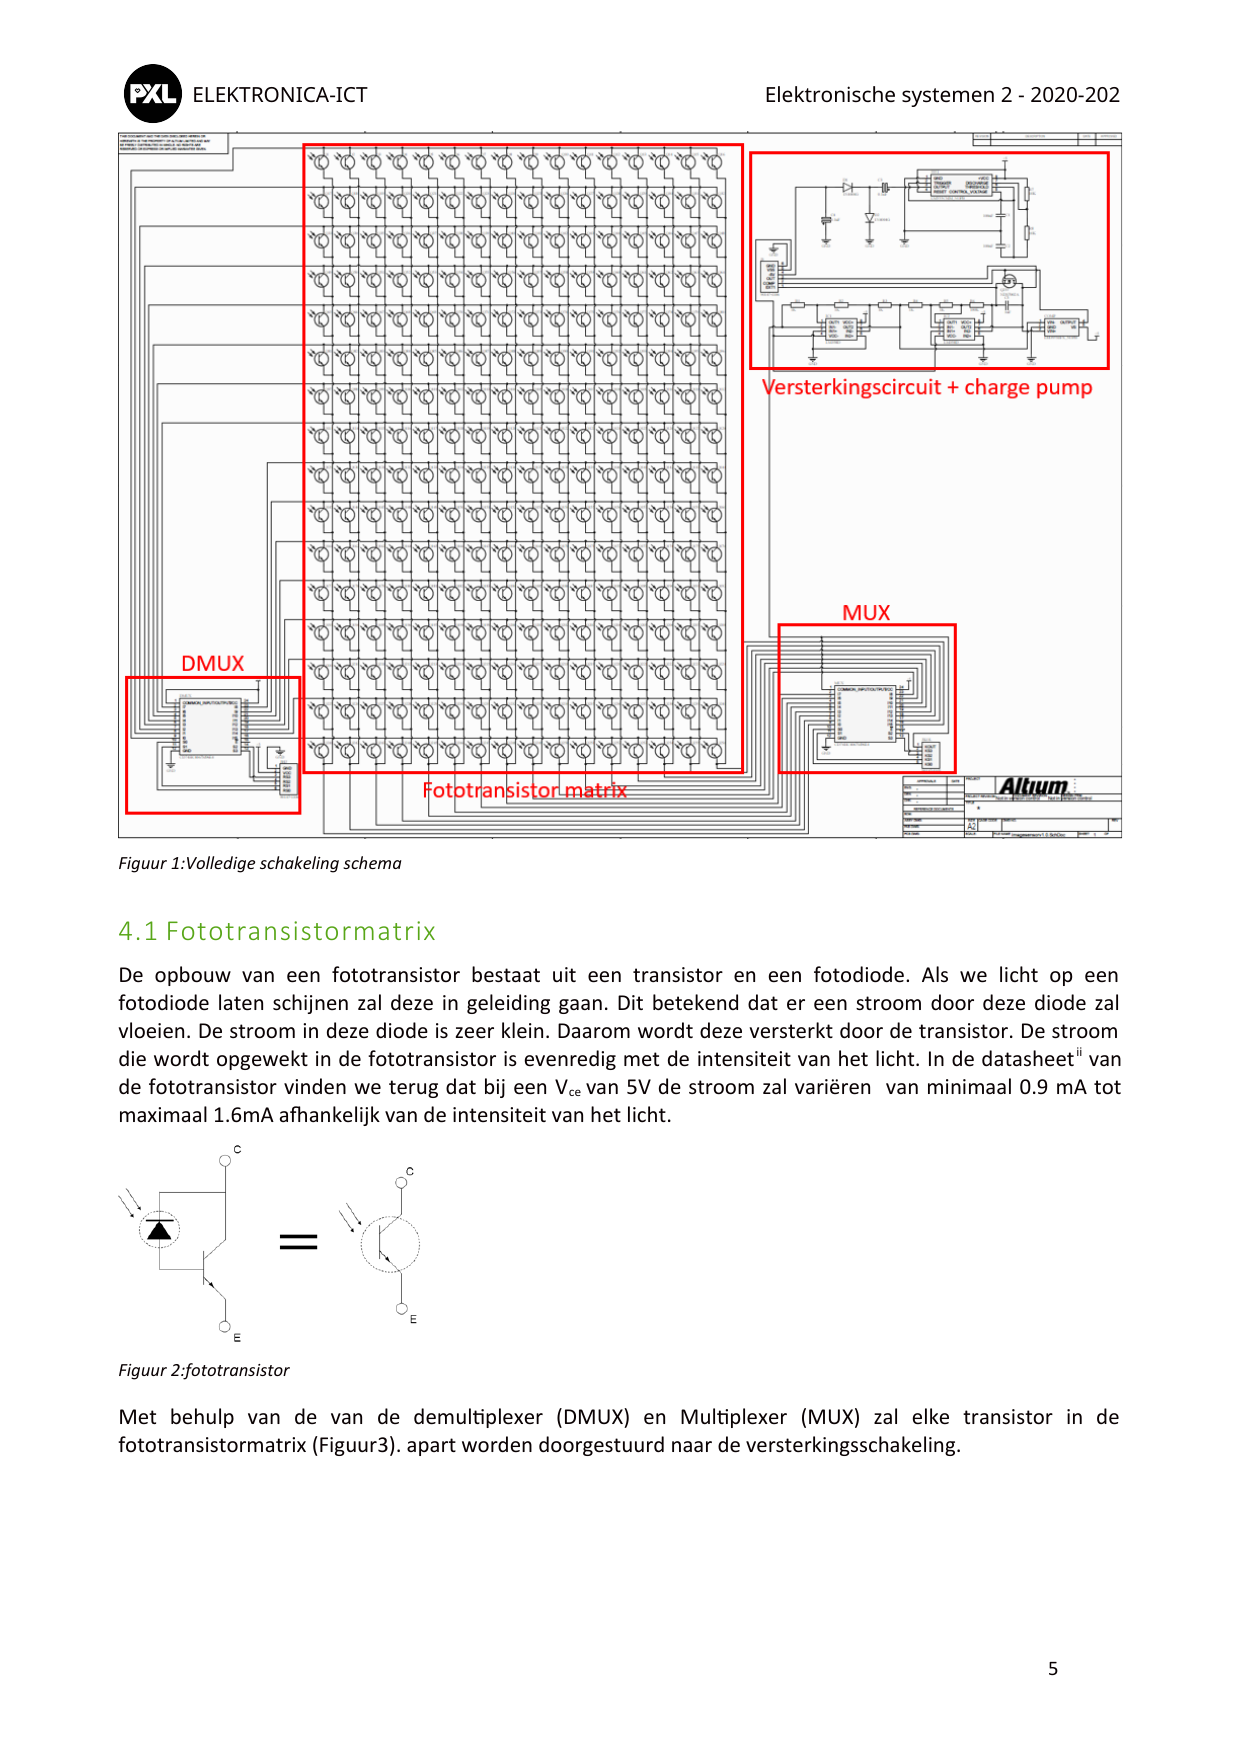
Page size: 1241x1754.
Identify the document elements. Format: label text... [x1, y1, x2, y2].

text Figuur 2:fototransistor [118, 1358, 1122, 1381]
text Met behulp van de van de demultiplexer (DMUX) en Multiplexer (MUX) zal elke transistor in de fototransistormatrix (Figuur3). apart worden doorgestuurd naar de versterkingsschakeling. [118, 1402, 1122, 1458]
text Figuur 1:Volledige schakeling schema [118, 851, 1122, 874]
subtitle Fototransistormatrix [118, 912, 1122, 947]
picture [118, 131, 1123, 839]
picture [118, 1140, 434, 1346]
text De opbouw van een fototransistor bestaat uit een transistor en een fotodiode. Als we licht op een fotodiode laten schijnen zal deze in geleiding gaan. Dit betekend dat er een stroom door deze diode zal vloeien. De stroom in deze diode is zeer klein. Daarom wordt deze versterkt door de transistor. De stroom die wordt opgewekt in de fototransistor is evenredig met de intensiteit van het licht. In de datasheet van de fototransistor vinden we terug dat bij een Vce van 5V de stroom zal variëren van minimaal 0.9 mA tot maximaal 1.6mA afhankelijk van de intensiteit van het licht. [118, 960, 1122, 1128]
picture [118, 59, 188, 129]
